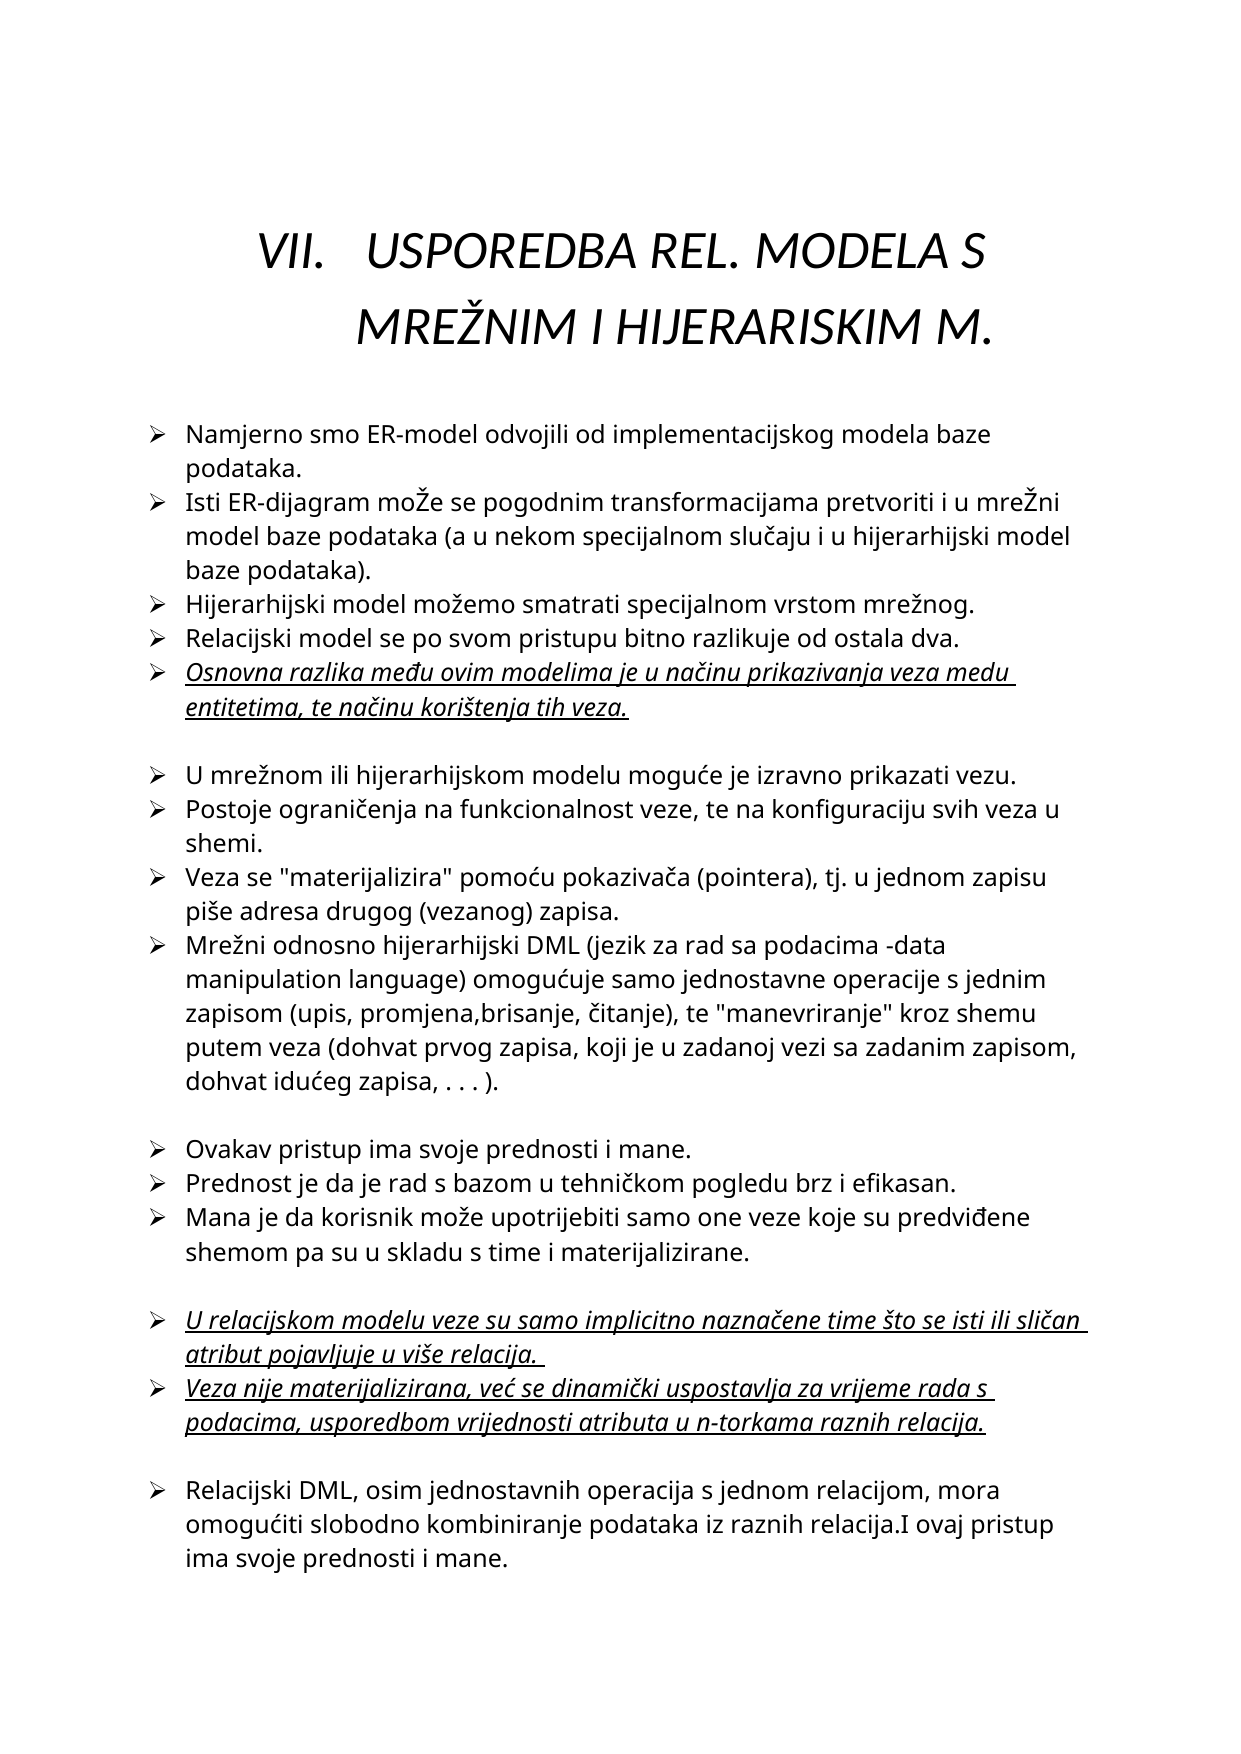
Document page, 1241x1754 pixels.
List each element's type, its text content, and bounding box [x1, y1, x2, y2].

list Isti ER-dijagram moŽe se pogodnim transformacijama pretvoriti i u mreŽni model baze podataka (a u nekom specijalnom slučaju i u hijerarhijski model baze podataka). [148, 485, 1093, 587]
list Veza se "materijalizira" pomoću pokazivača (pointera), tj. u jednom zapisu piše adresa drugog (vezanog) zapisa. [148, 859, 1093, 928]
list Hijerarhijski model možemo smatrati specijalnom vrstom mrežnog. [148, 587, 1093, 621]
list USPOREDBA REL. MODELA S MREŽNIM I HIJERARISKIM M. [221, 216, 1093, 358]
list Relacijski DML, osim jednostavnih operacija s jednom relacijom, mora omogućiti slobodno kombiniranje podataka iz raznih relacija.I ovaj pristup ima svoje prednosti i mane. [148, 1473, 1093, 1575]
list U relacijskom modelu veze su samo implicitno naznačene time što se isti ili sličan atribut pojavljuje u više relacija. [148, 1302, 1093, 1370]
list Postoje ograničenja na funkcionalnost veze, te na konfiguraciju svih veza u shemi. [148, 791, 1093, 859]
list Mrežni odnosno hijerarhijski DML (jezik za rad sa podacima -data manipulation language) omogućuje samo jednostavne operacije s jednim zapisom (upis, promjena,brisanje, čitanje), te "manevriranje" kroz shemu putem veza (dohvat prvog zapisa, koji je u zadanoj vezi sa zadanim zapisom, dohvat idućeg zapisa, . . . ). [148, 928, 1093, 1098]
list U mrežnom ili hijerarhijskom modelu moguće je izravno prikazati vezu. [148, 757, 1093, 791]
list Mana je da korisnik može upotrijebiti samo one veze koje su predviđene shemom pa su u skladu s time i materijalizirane. [148, 1200, 1093, 1268]
list Ovakav pristup ima svoje prednosti i mane. [148, 1132, 1093, 1166]
list Relacijski model se po svom pristupu bitno razlikuje od ostala dva. [148, 621, 1093, 655]
list Osnovna razlika među ovim modelima je u načinu prikazivanja veza medu entitetima, te načinu korištenja tih veza. [148, 655, 1093, 723]
list Namjerno smo ER-model odvojili od implementacijskog modela baze podataka. [148, 417, 1093, 485]
list Veza nije materijalizirana, već se dinamički uspostavlja za vrijeme rada s podacima, usporedbom vrijednosti atributa u n-torkama raznih relacija. [148, 1370, 1093, 1438]
list Prednost je da je rad s bazom u tehničkom pogledu brz i efikasan. [148, 1166, 1093, 1200]
